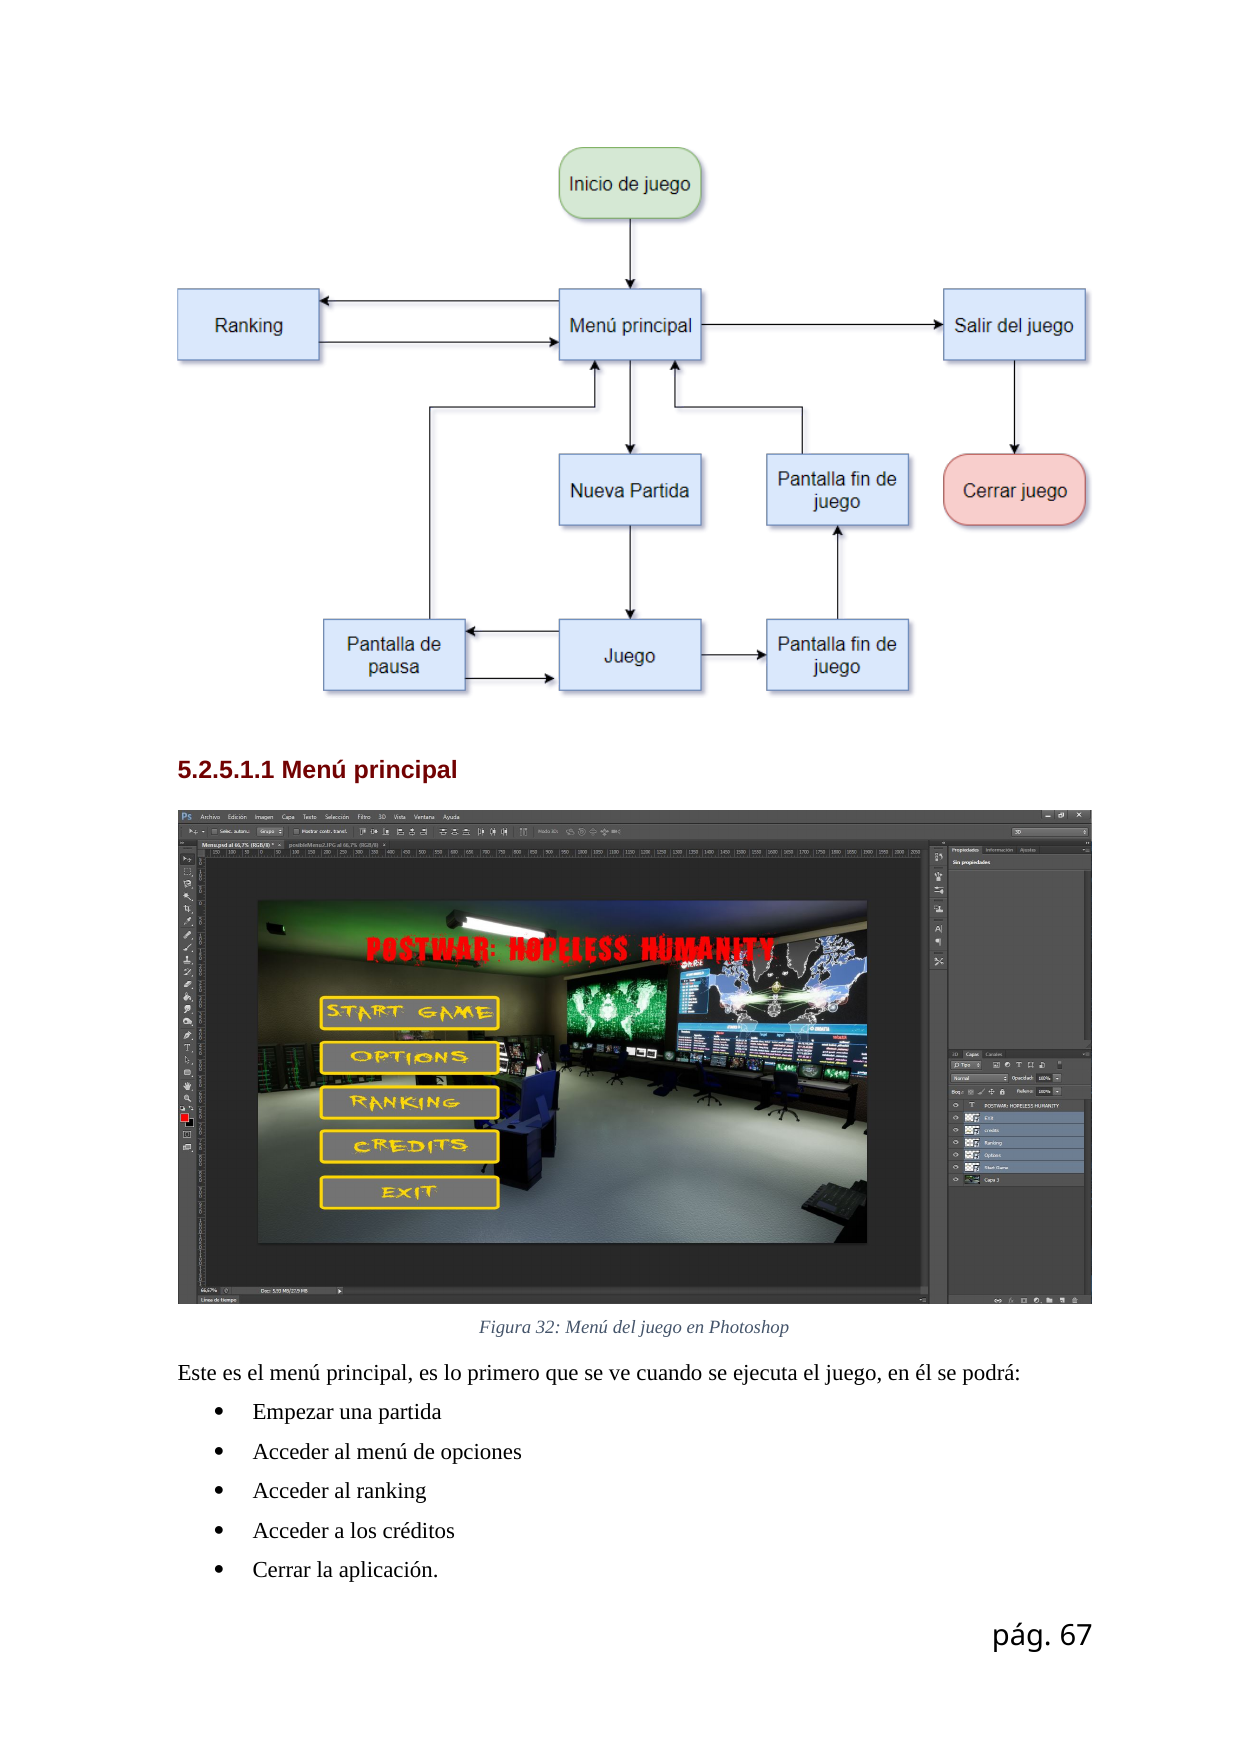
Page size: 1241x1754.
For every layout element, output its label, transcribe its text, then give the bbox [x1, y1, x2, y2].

text Este es el menú principal, es lo primero que se ve cuando se ejecuta el juego, en él se podrá: [177, 1359, 1092, 1385]
list Cerrar la aplicación. [215, 1556, 1092, 1583]
list Acceder al ranking [215, 1477, 1092, 1504]
list Empezar una partida [215, 1398, 1092, 1425]
subtitle 5.2.5.1.1 Menú principal [177, 754, 1092, 783]
picture [178, 810, 1092, 1304]
list Acceder a los créditos [215, 1517, 1092, 1543]
list Acceder al menú de opciones [215, 1438, 1092, 1464]
